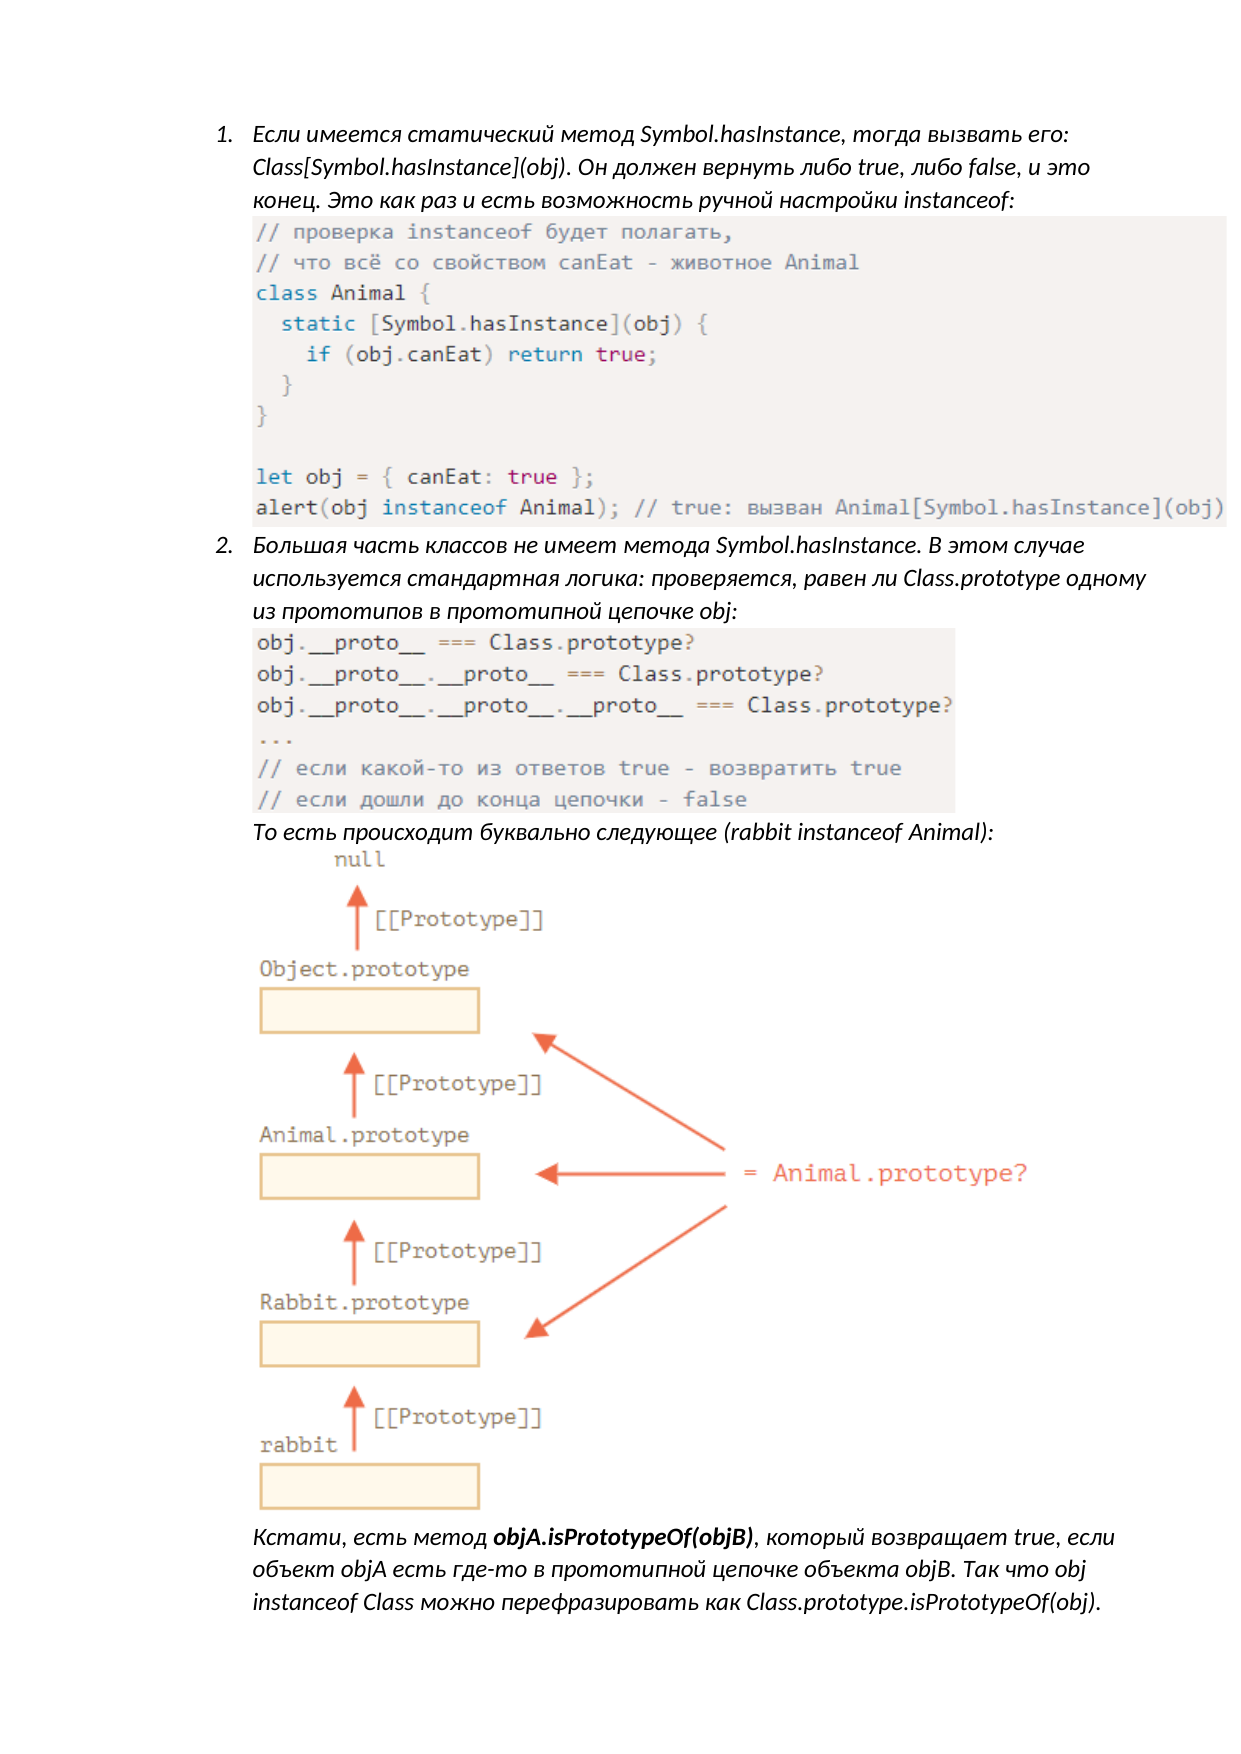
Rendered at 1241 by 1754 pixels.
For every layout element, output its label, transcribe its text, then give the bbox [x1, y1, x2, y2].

list Если имеется статический метод Symbol.hasInstance, тогда вызвать его: Class[Symbol.hasInstance](obj). Он должен вернуть либо true, либо false, и это конец. Это как раз и есть возможность ручной настройки instanceof: [215, 118, 1152, 214]
picture [252, 216, 1227, 527]
list Кстати, есть метод objA.isPrototypeOf(objB), который возвращает true, если объект objA есть где-то в прототипной цепочке объекта objB. Так что obj instanceof Class можно перефразировать как Class.prototype.isPrototypeOf(obj). [252, 1521, 1152, 1617]
picture [252, 628, 956, 813]
list Большая часть классов не имеет метода Symbol.hasInstance. В этом случае используется стандартная логика: проверяется, равен ли Class.prototype одному из прототипов в прототипной цепочке obj: [215, 530, 1152, 626]
picture [252, 849, 1028, 1518]
